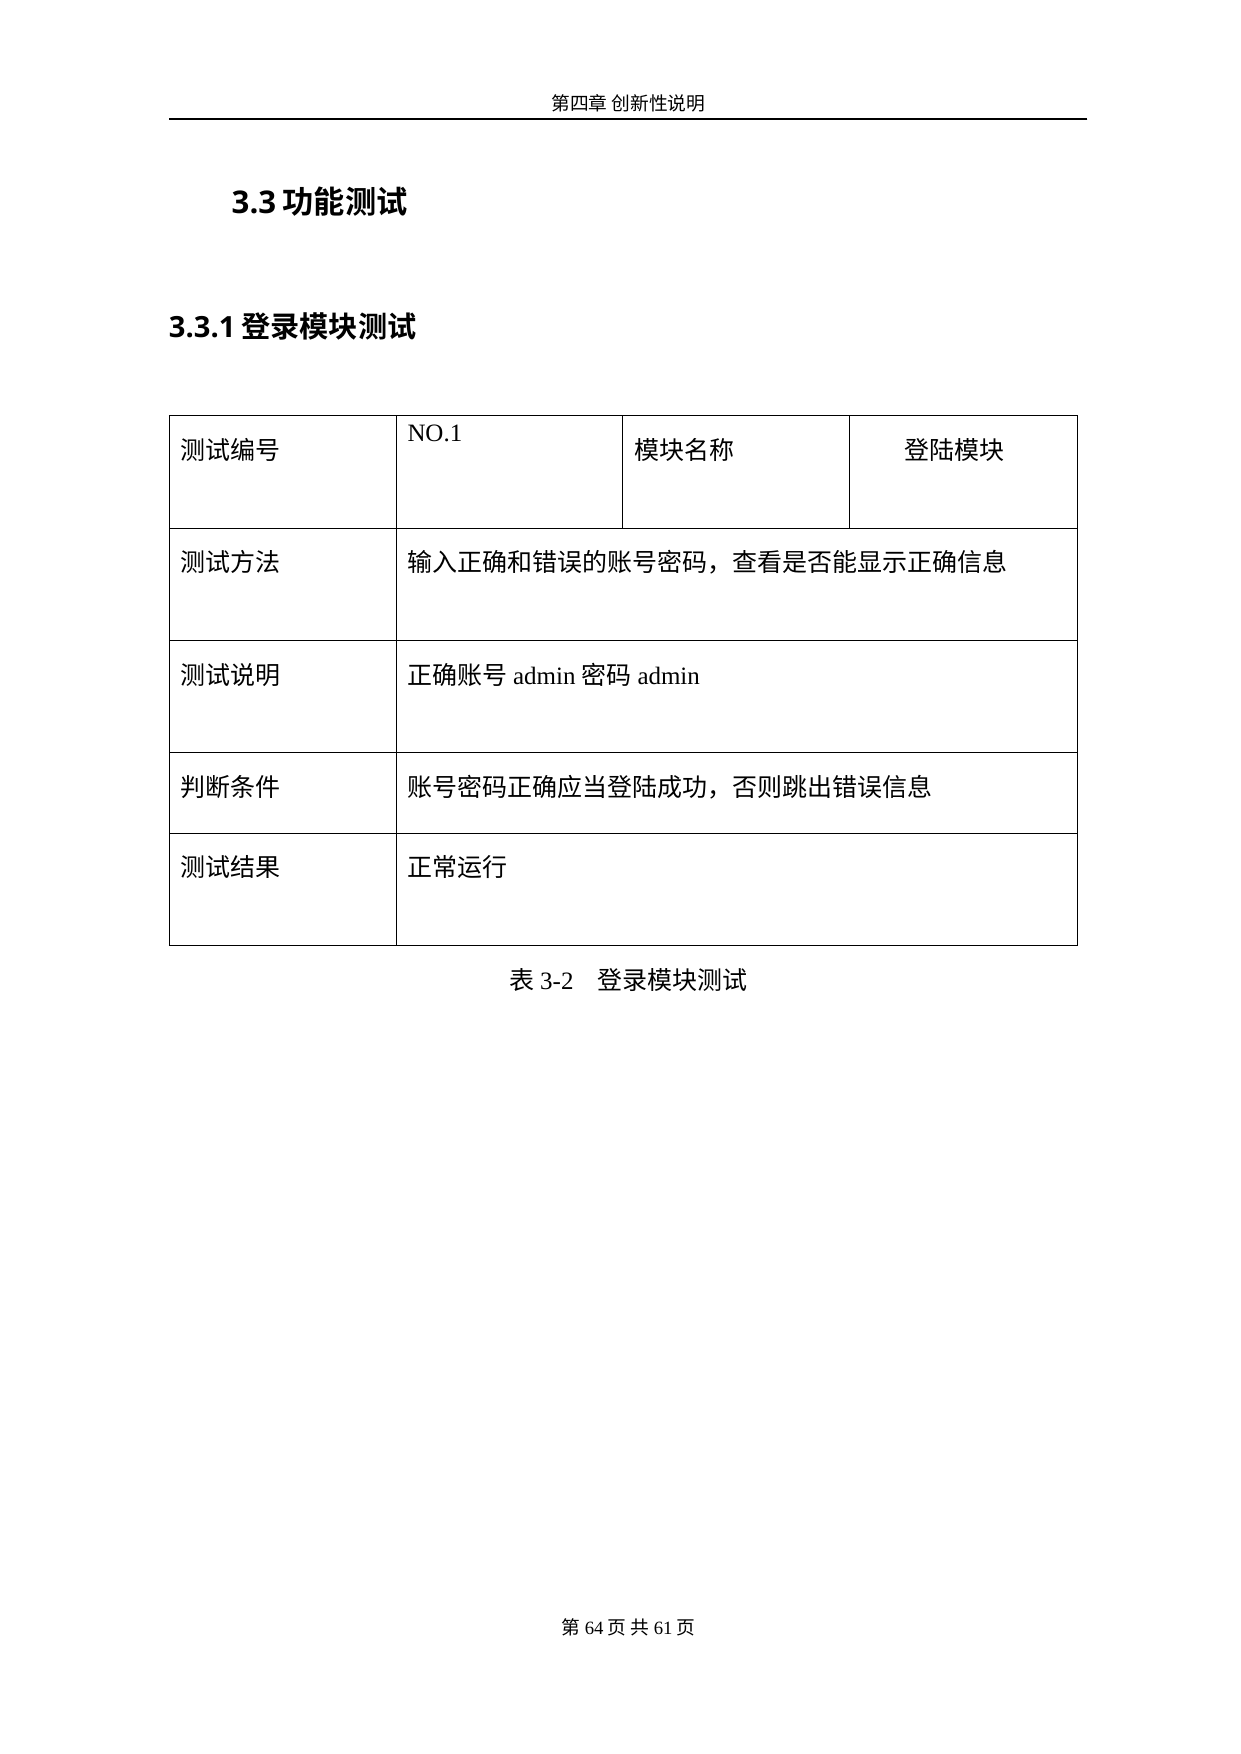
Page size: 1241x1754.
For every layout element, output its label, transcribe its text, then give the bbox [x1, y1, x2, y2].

table_header 登陆模块 [850, 416, 1077, 527]
table_cell 账号密码正确应当登陆成功，否则跳出错误信息 [397, 753, 1077, 832]
table_header 测试编号 [170, 416, 396, 527]
text 表 3-2 登录模块测试 [169, 946, 1087, 1011]
subtitle 3.3.1登录模块测试 [169, 292, 1087, 357]
table_cell 测试结果 [170, 834, 396, 945]
table_cell 判断条件 [170, 753, 396, 832]
table_cell 输入正确和错误的账号密码，查看是否能显示正确信息 [397, 529, 1077, 640]
table_cell 测试说明 [170, 641, 396, 752]
table_cell 正常运行 [397, 834, 1077, 945]
subtitle 3.3功能测试 [169, 168, 1087, 233]
table_header NO.1 [397, 416, 622, 527]
table_header 模块名称 [623, 416, 849, 527]
table_cell 正确账号 admin 密码 admin [397, 641, 1077, 752]
table_cell 测试方法 [170, 529, 396, 640]
